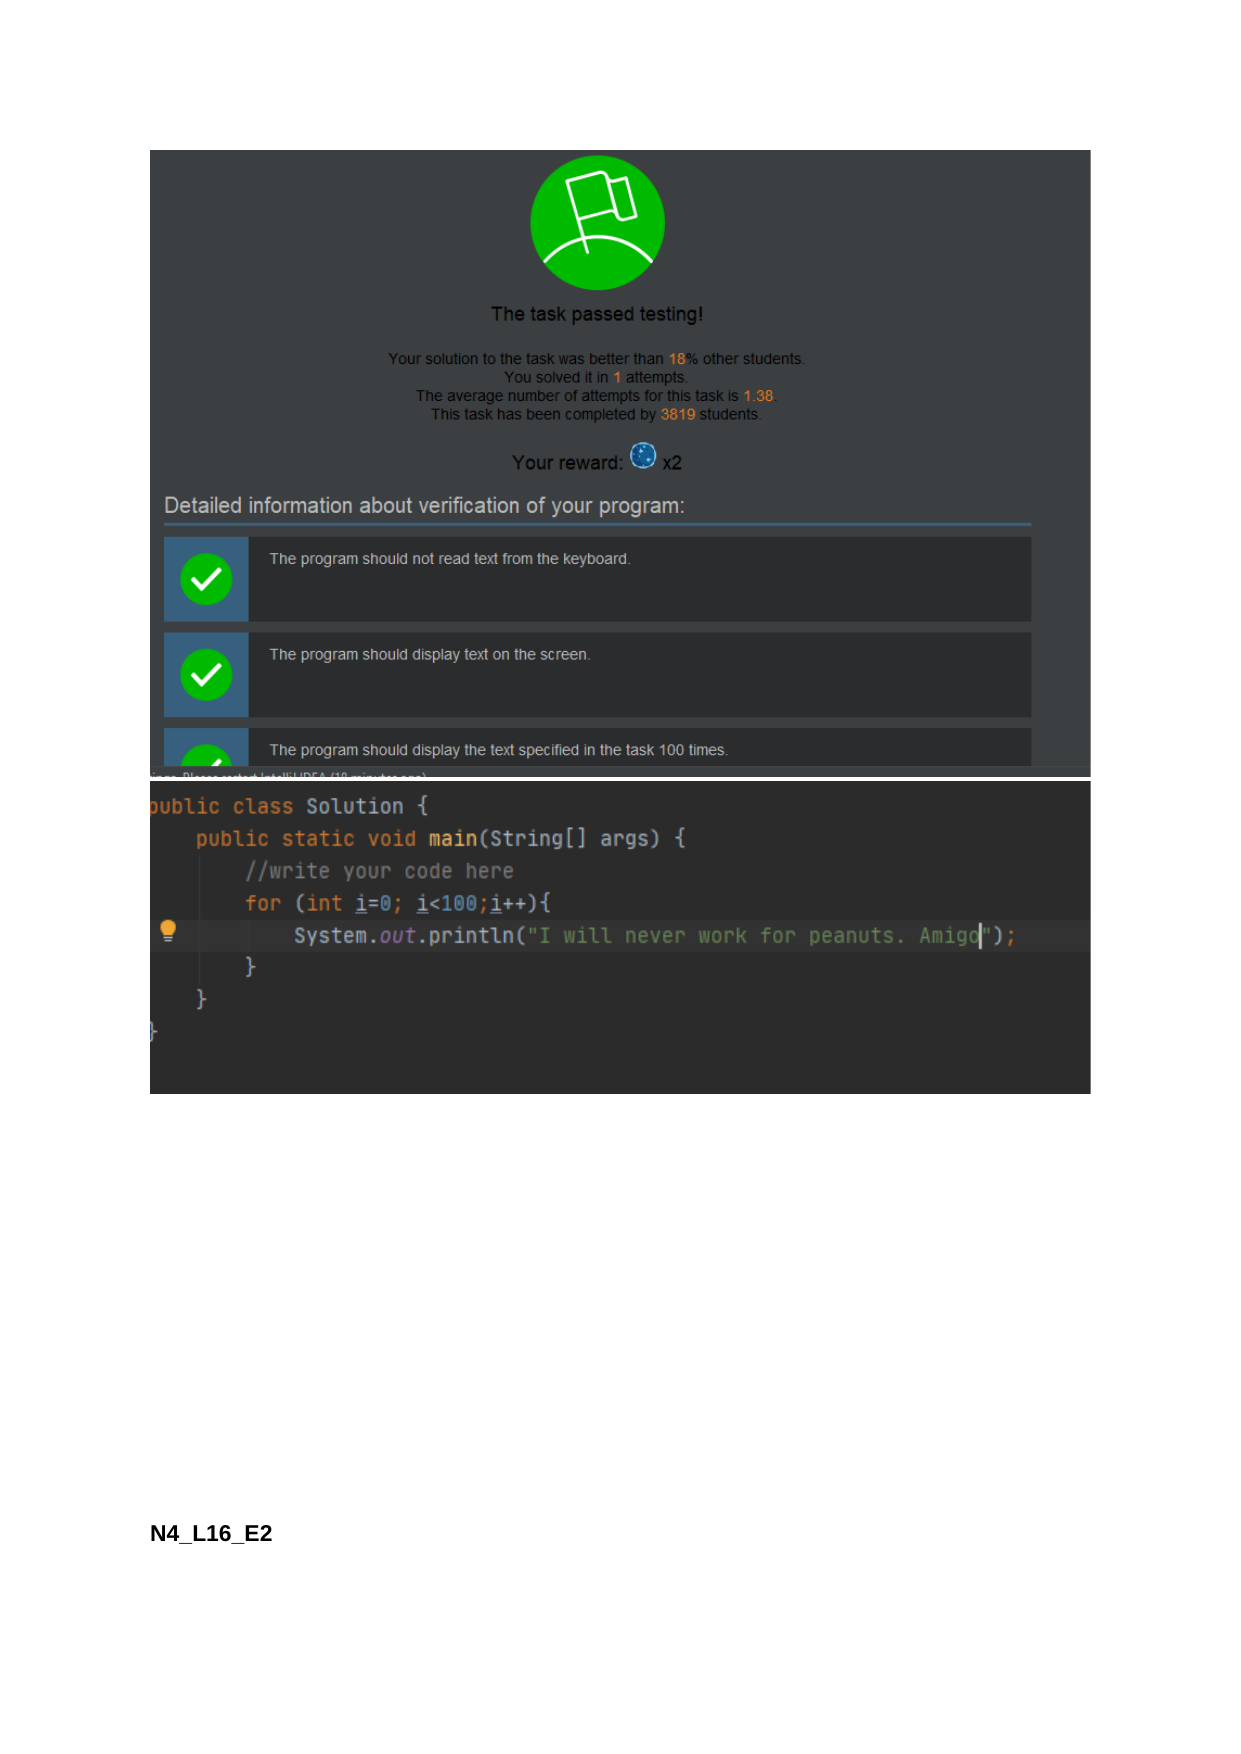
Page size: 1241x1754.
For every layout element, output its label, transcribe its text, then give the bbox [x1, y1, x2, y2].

text N4_L16_E2 [150, 1520, 1090, 1547]
picture [150, 781, 1091, 1094]
picture [150, 150, 1091, 777]
